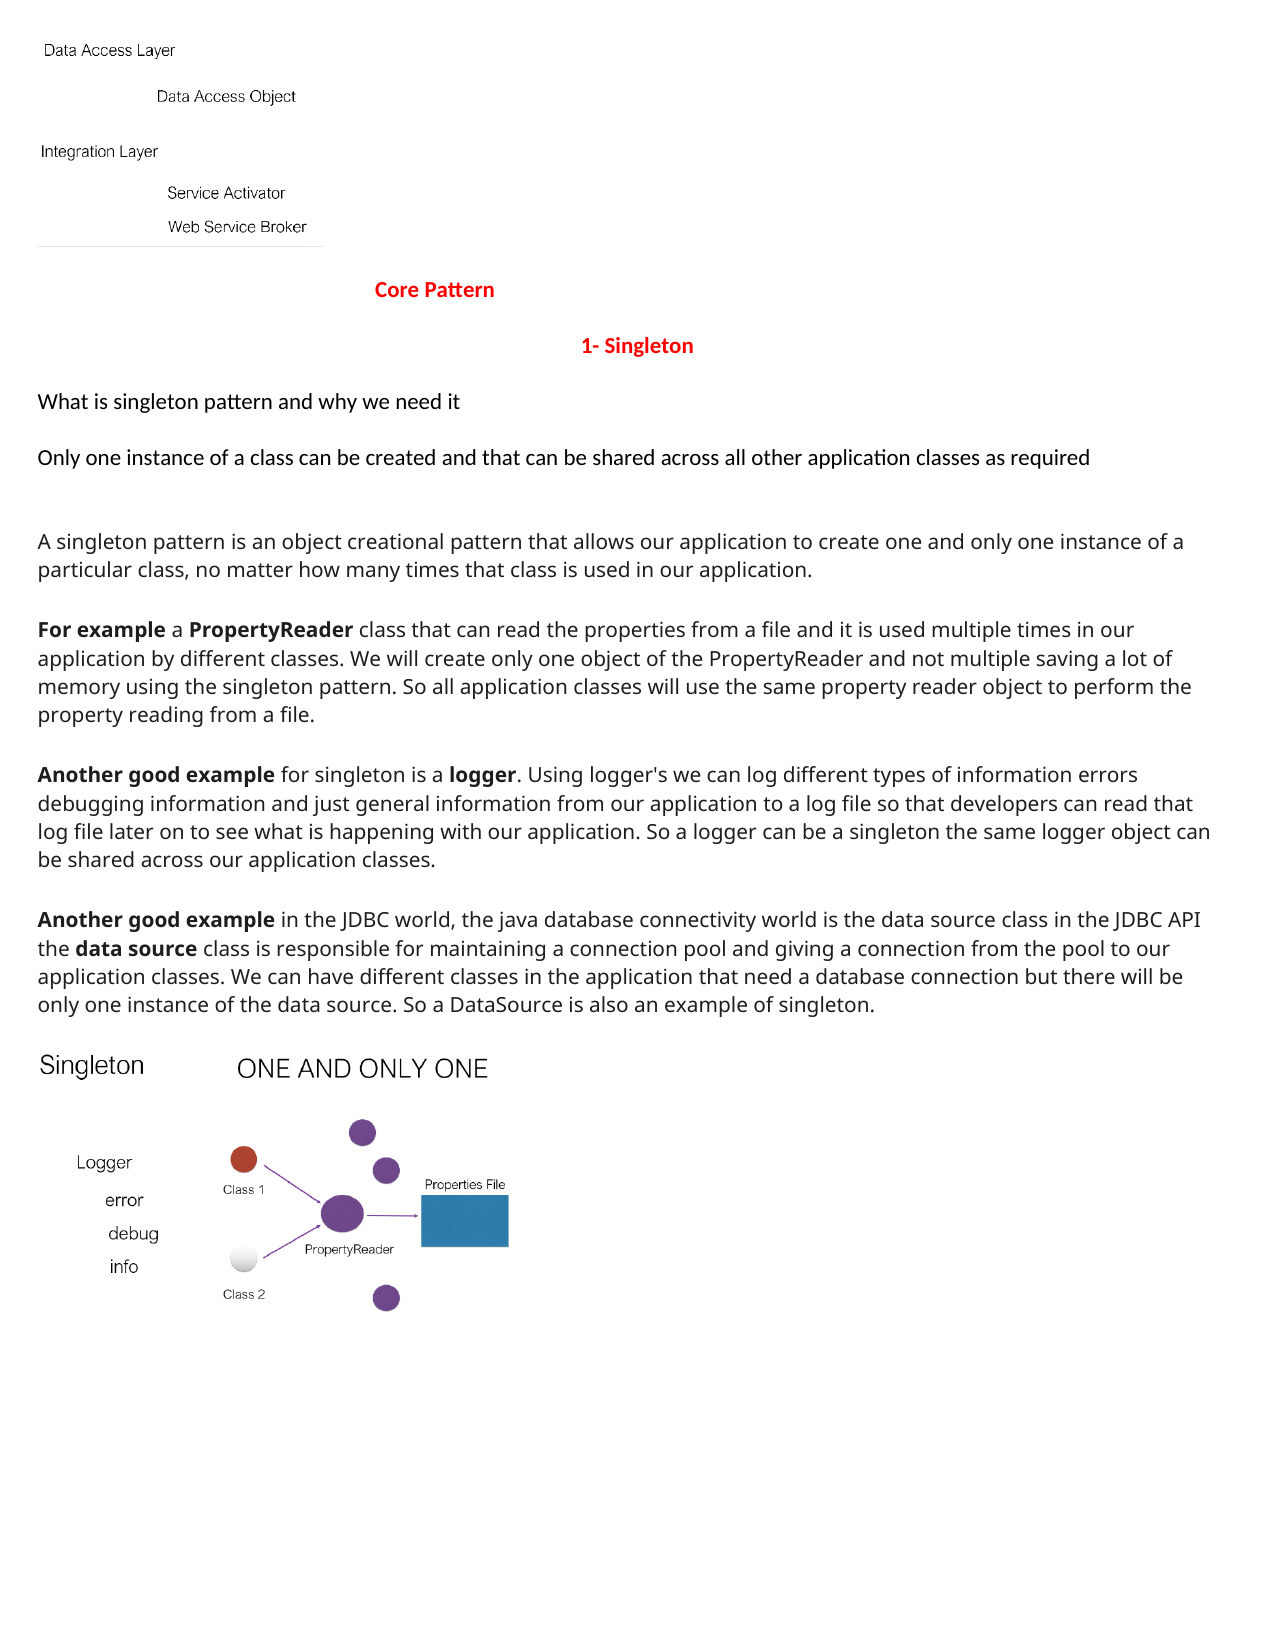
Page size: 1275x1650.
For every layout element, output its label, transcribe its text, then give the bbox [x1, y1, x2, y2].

text Another good example for singleton is a logger. Using logger's we can log different types of information errors debugging information and just general information from our application to a log file so that developers can read that log file later on to see what is happening with our application. So a logger can be a singleton the same logger object can be shared across our application classes. [37, 760, 1228, 874]
text What is singleton pattern and why we need it [37, 387, 1228, 415]
text Core Pattern [375, 275, 1228, 303]
text A singleton pattern is an object creational pattern that allows our application to create one and only one instance of a particular class, no matter how many times that class is used in our application. [37, 527, 1228, 584]
text For example a PropertyReader class that can read the properties from a file and it is used multiple times in our application by different classes. We will create only one object of the PropertyReader and not multiple saving a lot of memory using the singleton pattern. So all application classes will use the same property reader object to perform the property reading from a file.​ [37, 615, 1228, 729]
text Another good example in the JDBC world, the java database connectivity world is the data source class in the JDBC API the data source class is responsible for maintaining a connection pool and giving a connection from the pool to our application classes. We can have different classes in the application that need a database connection but there will be only one instance of the data source. So a DataSource is also an example of singleton. [37, 905, 1228, 1019]
text Only one instance of a class can be created and that can be shared across all other application classes as required [37, 443, 1228, 471]
picture [37, 1050, 525, 1314]
text 1- Singleton [37, 331, 1228, 359]
picture [37, 37, 323, 247]
